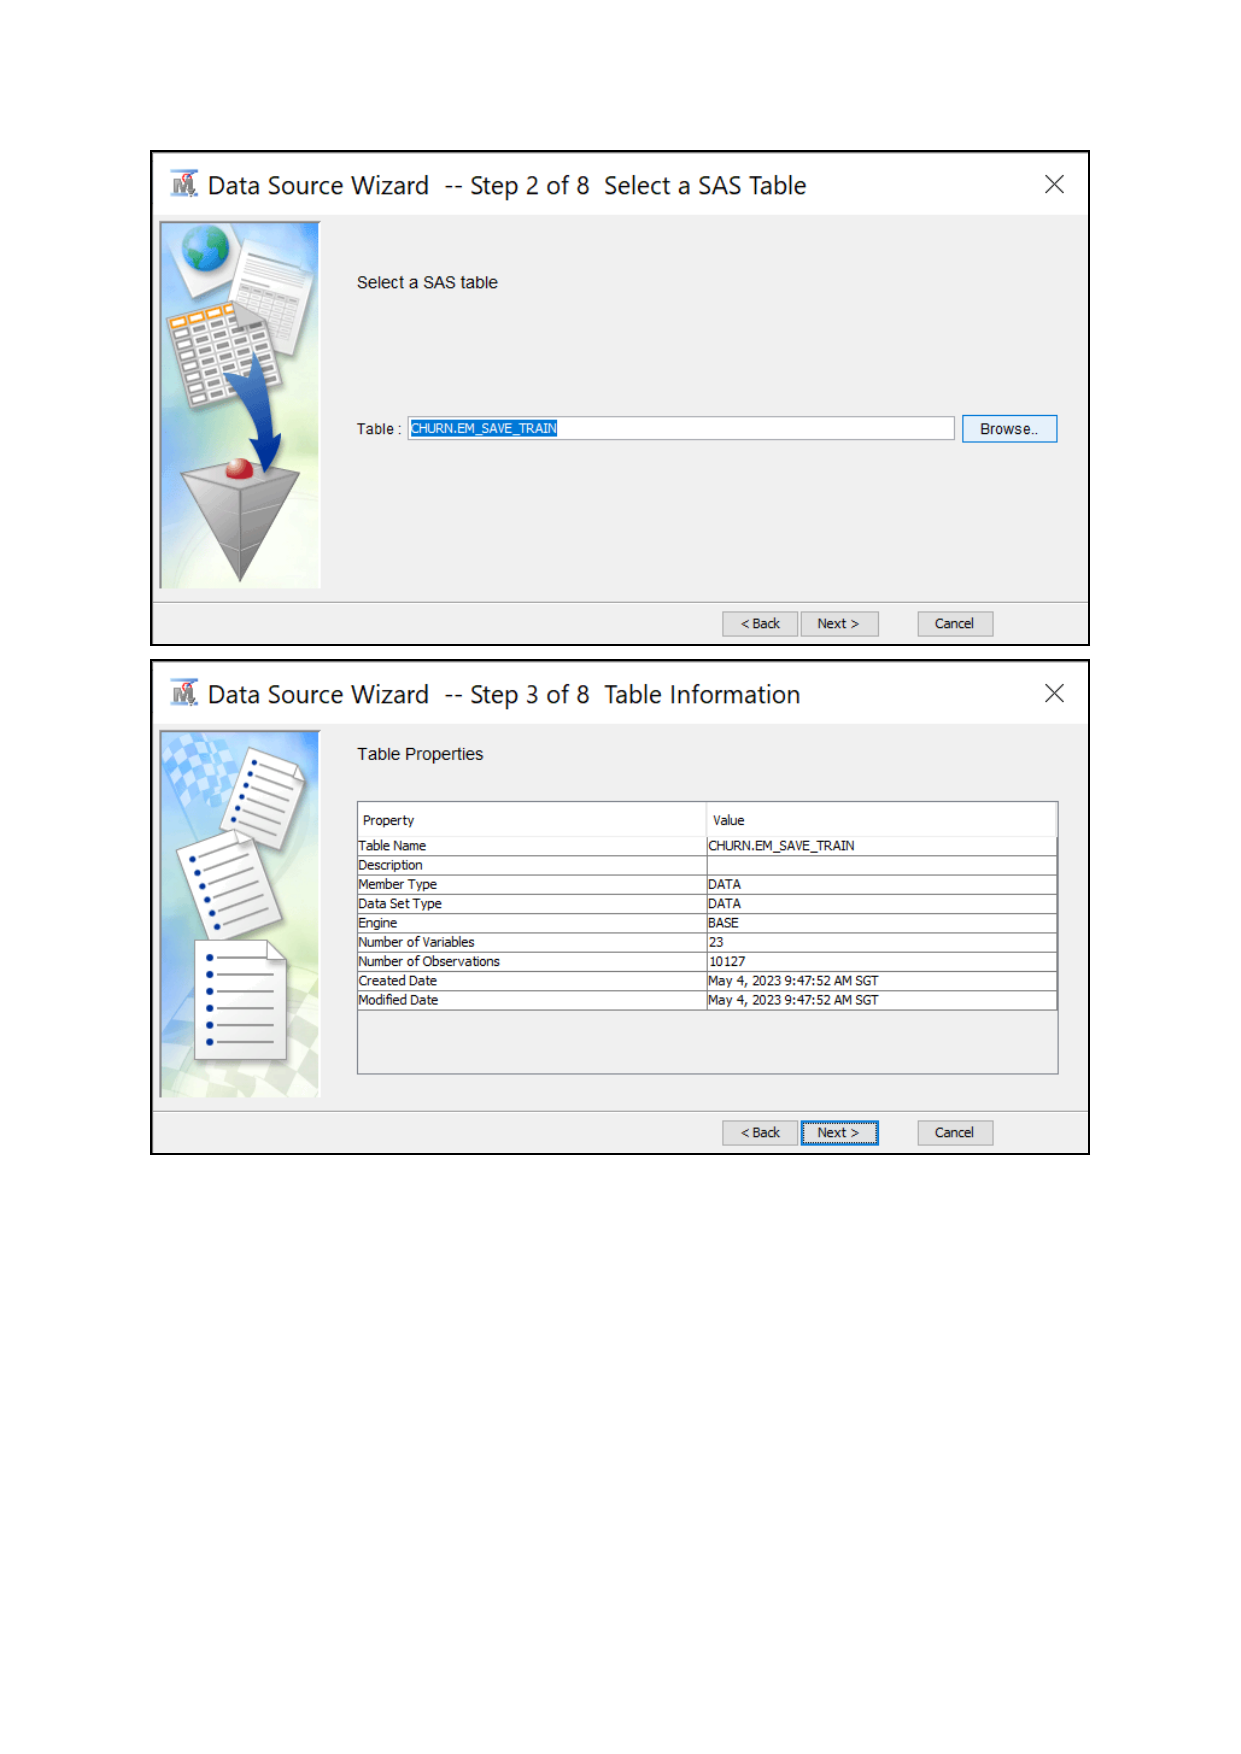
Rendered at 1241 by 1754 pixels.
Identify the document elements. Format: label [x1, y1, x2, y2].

picture [152, 152, 1088, 644]
picture [152, 661, 1088, 1153]
